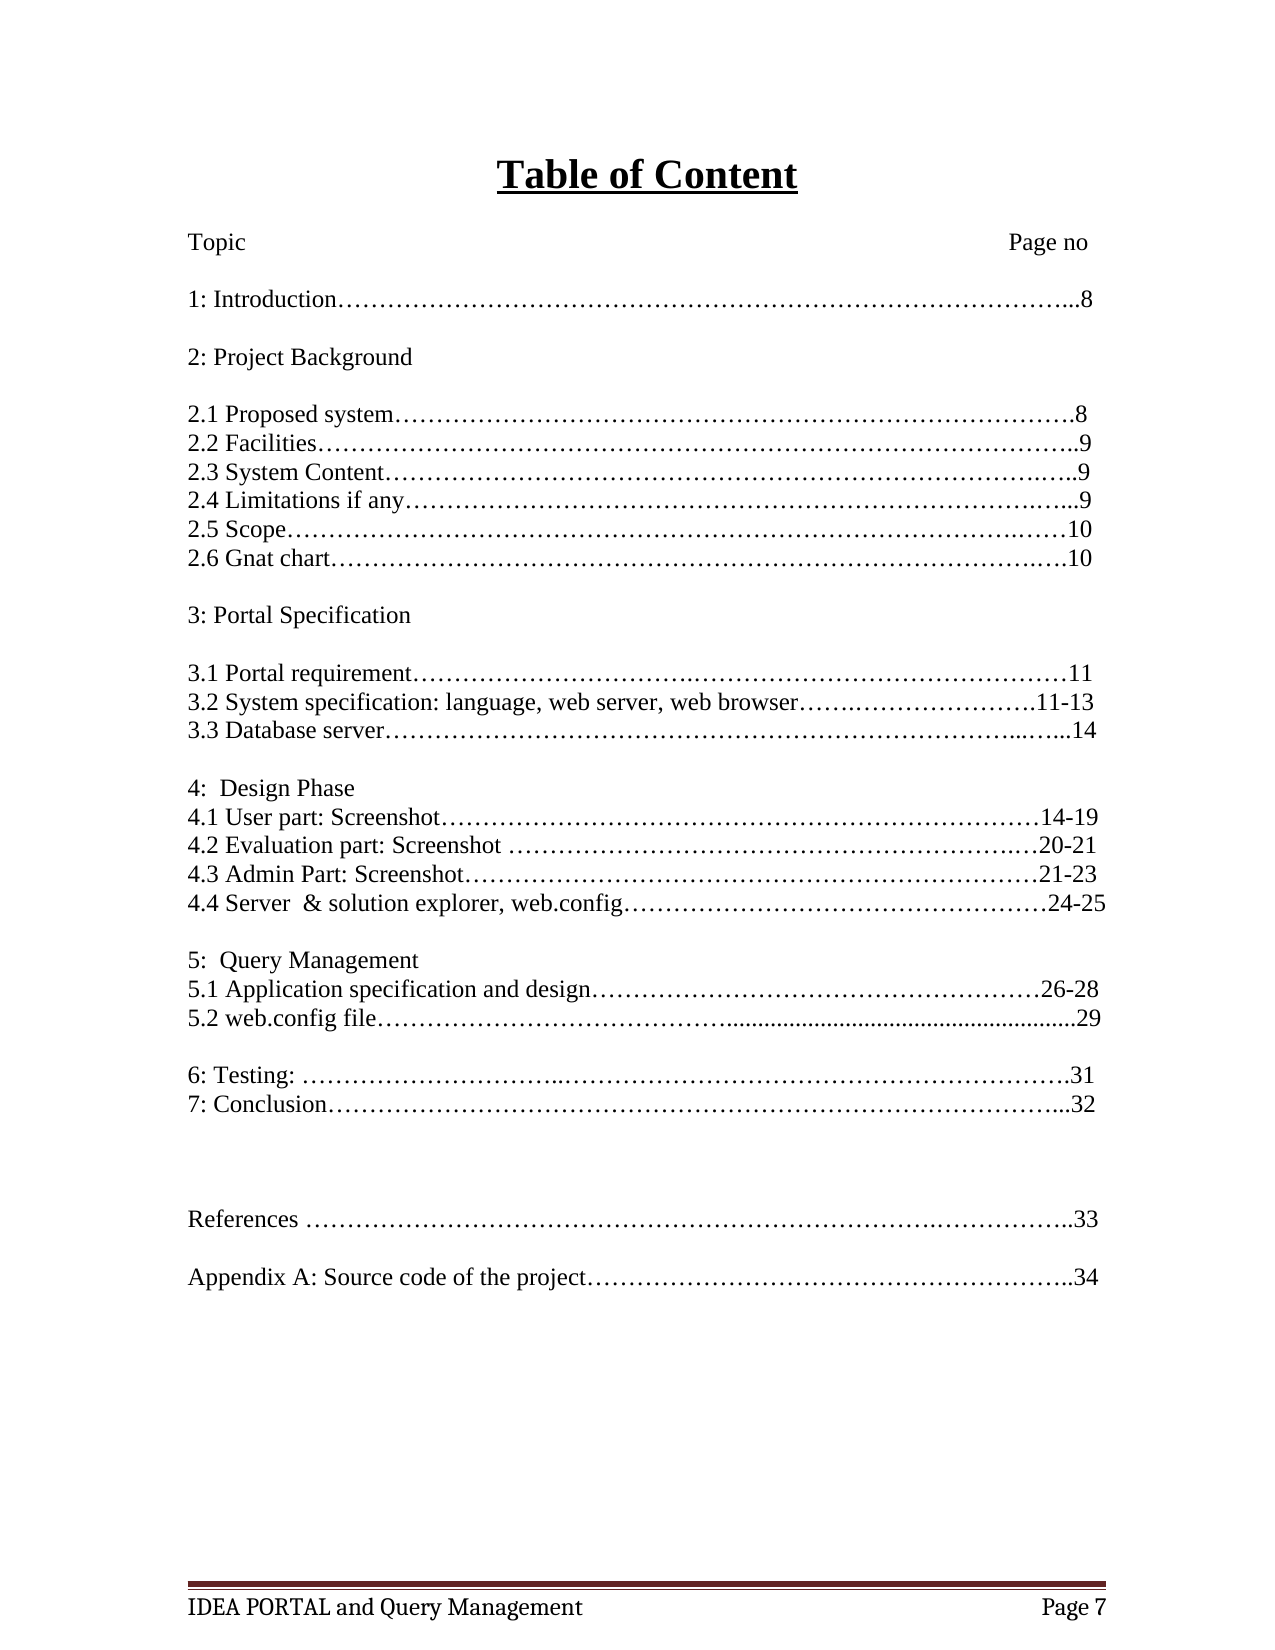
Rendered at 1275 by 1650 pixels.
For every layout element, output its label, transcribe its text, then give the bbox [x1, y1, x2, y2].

text References ………………………………………………………………….……………..33 [187, 1204, 1106, 1233]
text 4.2 Evaluation part: Screenshot …………………………………………………….…20-21 [187, 830, 1106, 859]
text 3.1 Portal requirement…………………………….………………………………………11 [187, 658, 1106, 687]
text 3.3 Database server…………………………………………………………………...…...14 [187, 715, 1106, 744]
text Topic Page no [187, 227, 1106, 255]
text Table of Content [187, 150, 1106, 198]
text 3: Portal Specification [187, 600, 1106, 629]
text 4: Design Phase [187, 773, 1106, 802]
text 2.2 Facilities………………………………………………………………………………..9 [187, 428, 1106, 457]
text 4.4 Server & solution explorer, web.config……………………………………………24-25 [187, 888, 1106, 917]
text 2.4 Limitations if any………………………………………………………………….…...9 [187, 485, 1106, 514]
text 2: Project Background [187, 342, 1106, 370]
text 6: Testing: …………………………..…………………………………………………….31 [187, 1060, 1106, 1089]
text 2.1 Proposed system……………………………………………………………………….8 [187, 399, 1106, 428]
text 2.3 System Content…………………………………………………………………….…..9 [187, 457, 1106, 485]
text 5.1 Application specification and design………………………………………………26-28 [187, 974, 1106, 1003]
text 5.2 web.config file……………………………………........................................................29 [187, 1003, 1106, 1032]
text 4.1 User part: Screenshot………………………………………………………………14-19 [187, 802, 1106, 830]
text 4.3 Admin Part: Screenshot……………………………………………………………21-23 [187, 859, 1106, 888]
text 2.6 Gnat chart………………………………………………………………………….….10 [187, 543, 1106, 572]
text 5: Query Management [187, 945, 1106, 974]
text 1: Introduction……………………………………………………………………………...8 [187, 284, 1106, 313]
text 7: Conclusion……………………………………………………………………………...32 [187, 1089, 1106, 1118]
text Appendix A: Source code of the project…………………………………………………..34 [187, 1262, 1106, 1290]
text 2.5 Scope…………………………………………………………………………….……10 [187, 514, 1106, 543]
text 3.2 System specification: language, web server, web browser…….………………….11-13 [187, 687, 1106, 715]
